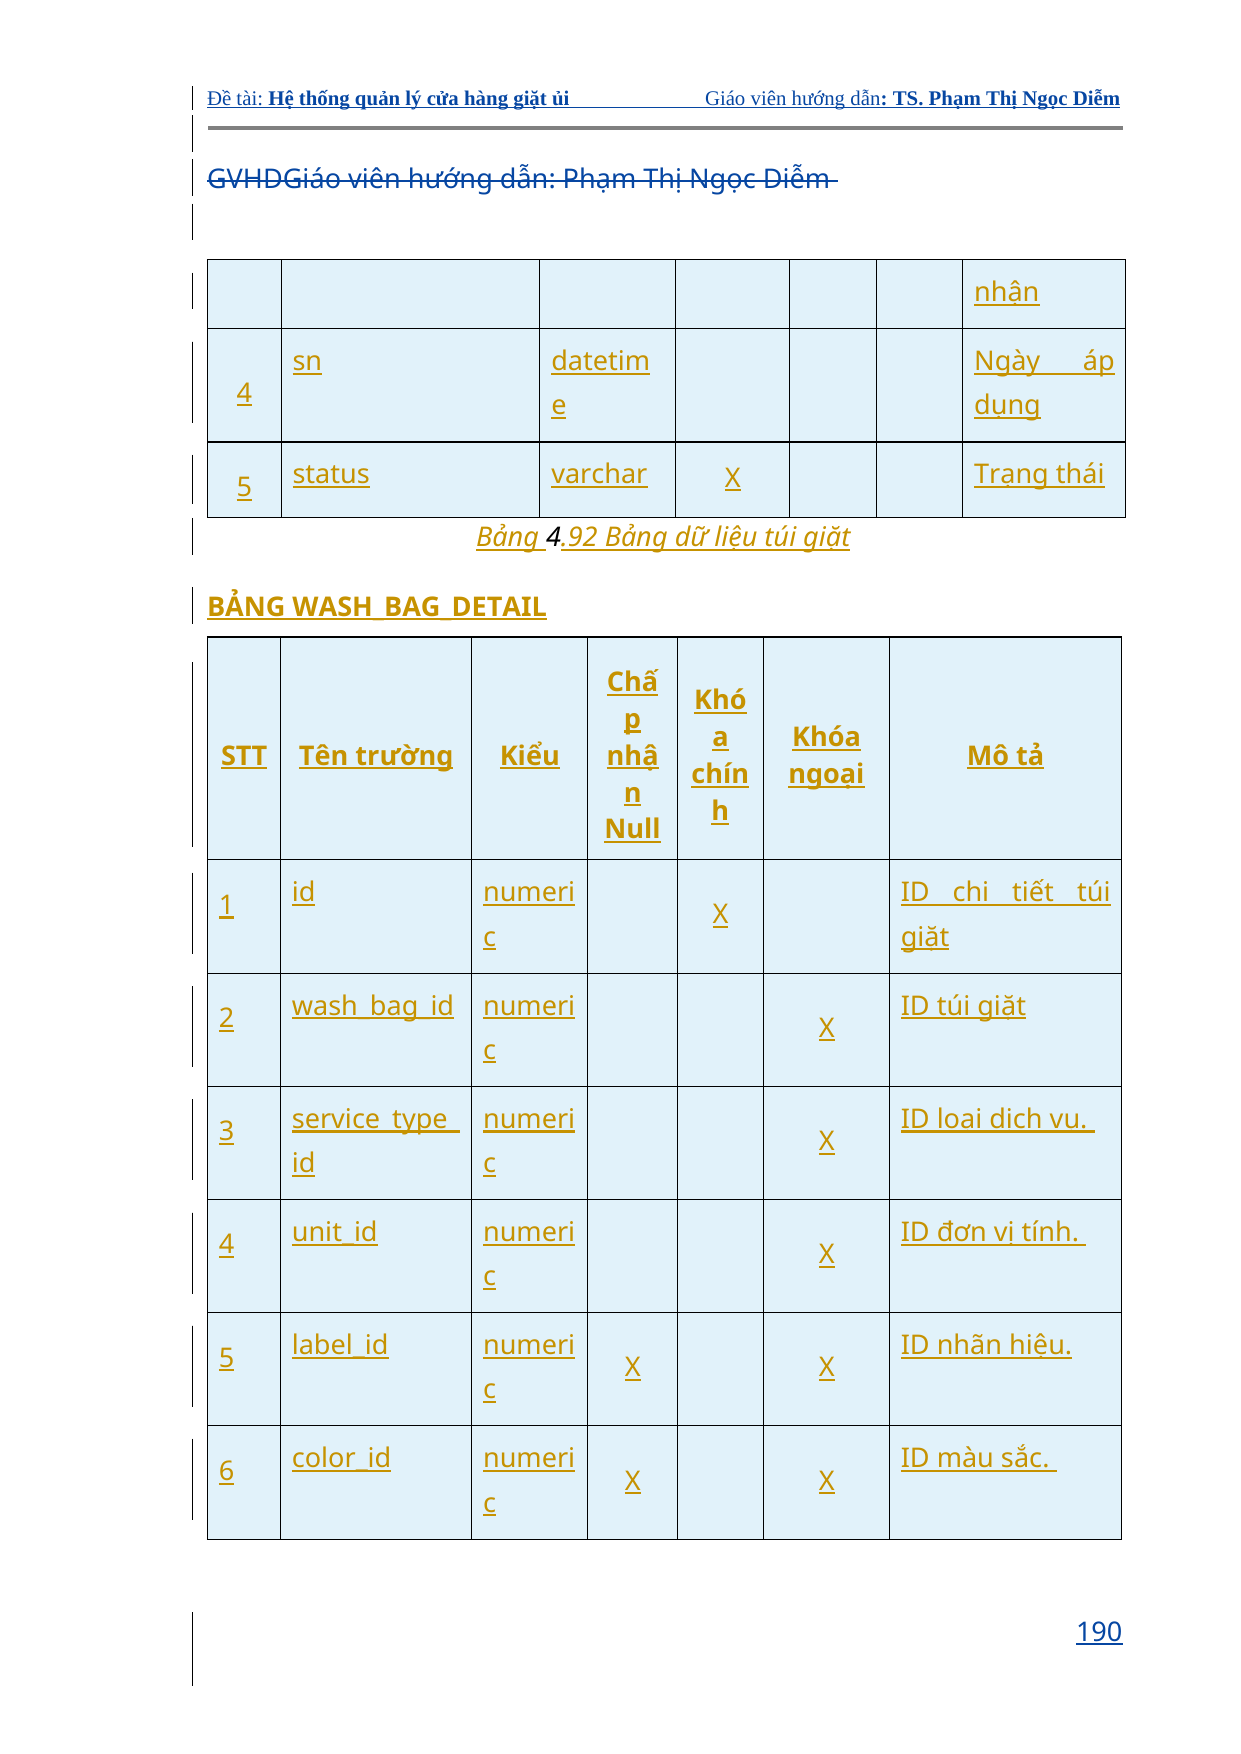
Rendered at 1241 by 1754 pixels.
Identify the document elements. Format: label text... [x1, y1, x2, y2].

text 4 [207, 518, 1122, 555]
